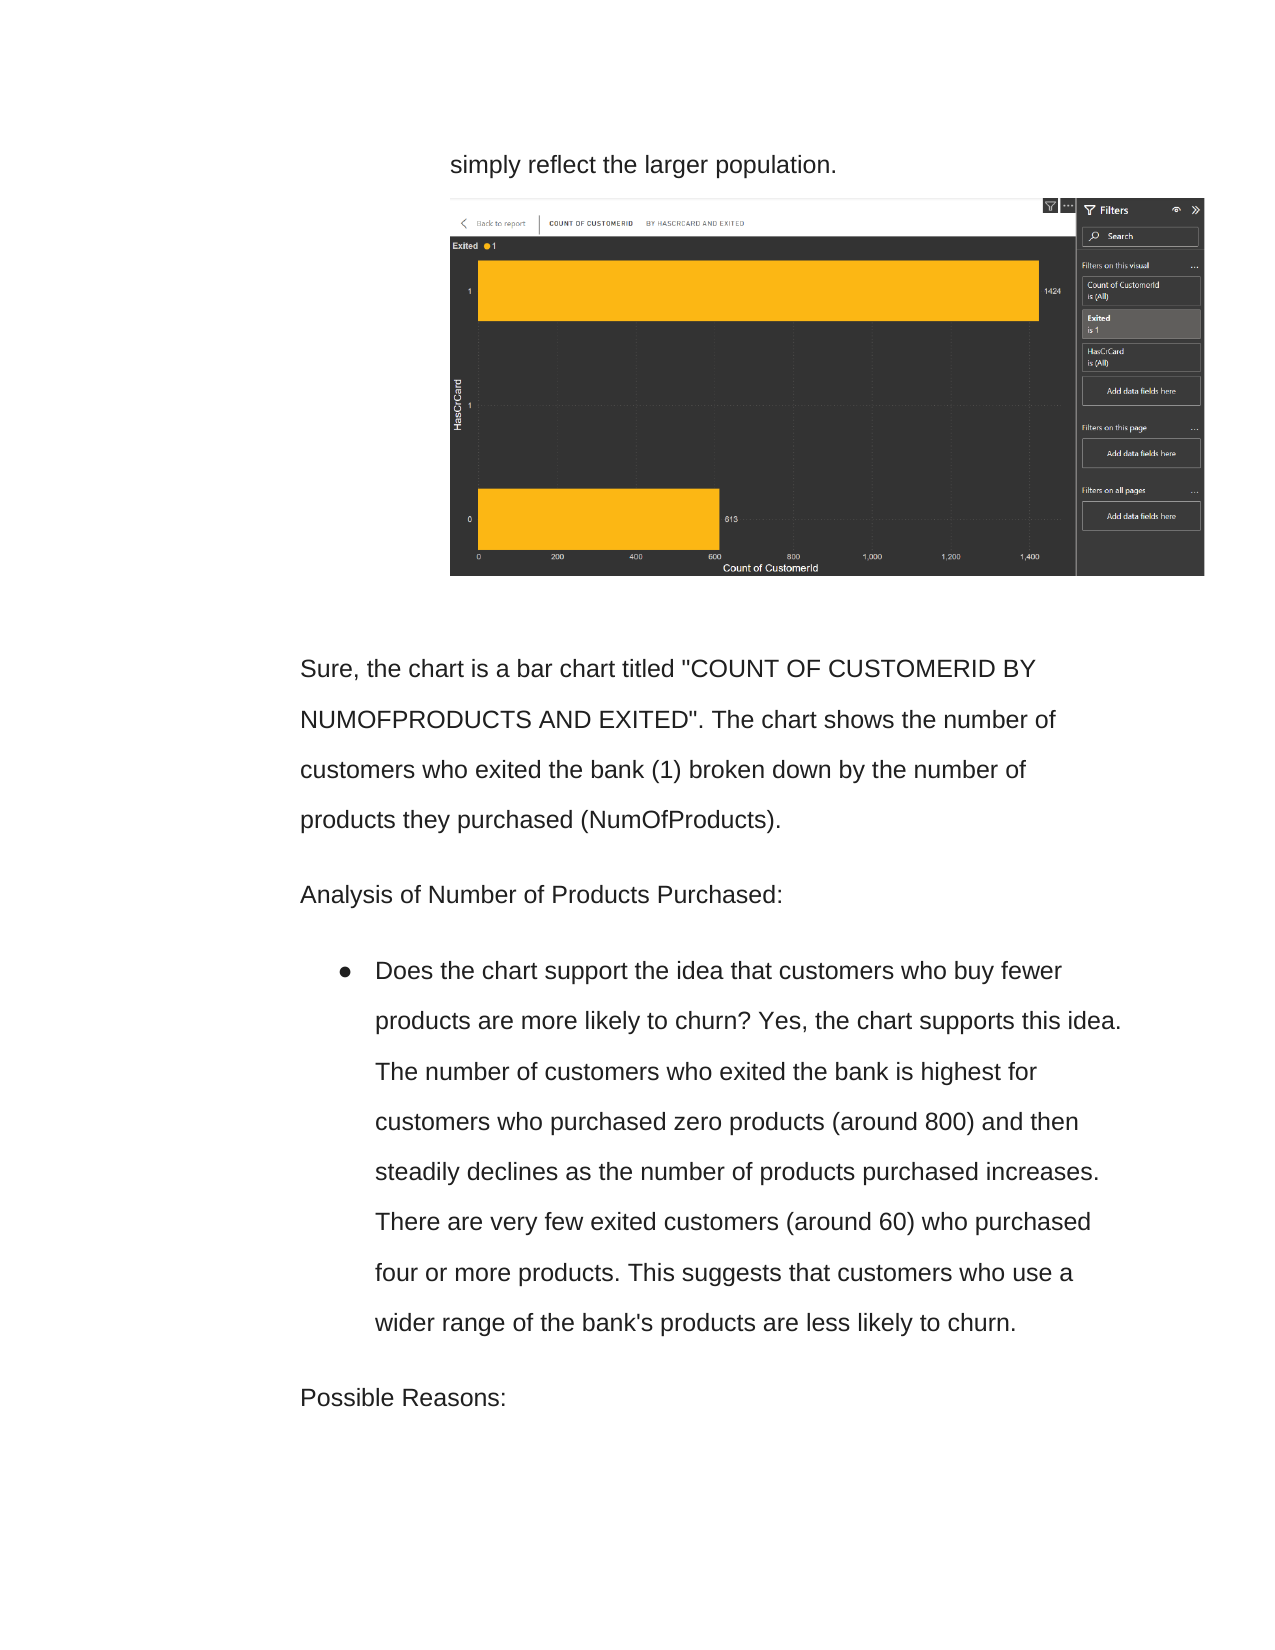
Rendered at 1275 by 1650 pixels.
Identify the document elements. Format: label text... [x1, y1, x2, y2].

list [412, 150, 1125, 622]
text Analysis of Number of Products Purchased: [300, 881, 1125, 909]
list Does the chart support the idea that customers who buy fewer products are more likely to churn? Yes, the chart supports this idea. The number of customers who exited the bank is highest for customers who purchased zero products (around 800) and then steadily declines as the number of products purchased increases. There are very few exited customers (around 60) who purchased four or more products. This suggests that customers who use a wider range of the bank's products are less likely to churn. [337, 956, 1125, 1337]
text Possible Reasons: [300, 1383, 1125, 1412]
text Sure, the chart is a bar chart titled "COUNT OF CUSTOMERID BY NUMOFPRODUCTS AND EXITED". The chart shows the number of customers who exited the bank (1) broken down by the number of products they purchased (NumOfProducts). [300, 654, 1125, 834]
picture [450, 198, 1205, 576]
